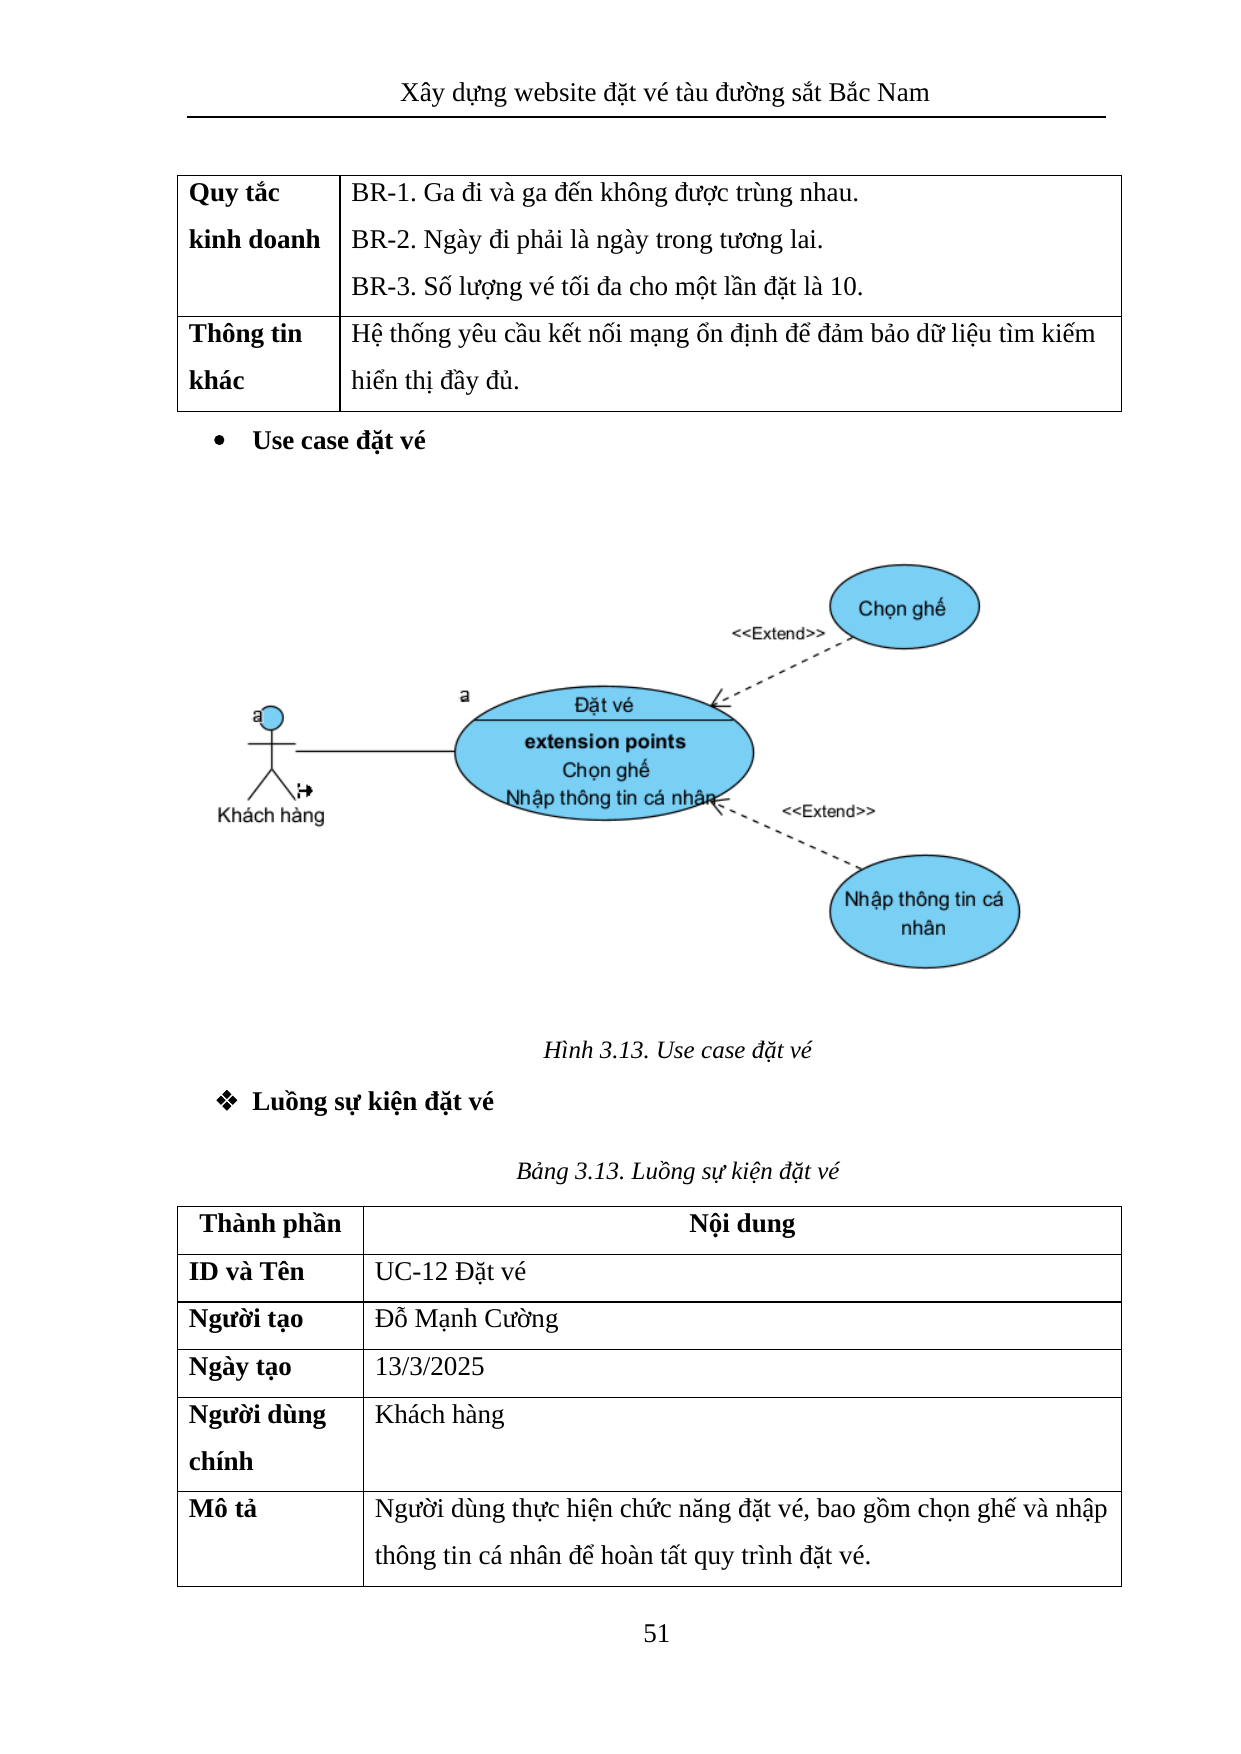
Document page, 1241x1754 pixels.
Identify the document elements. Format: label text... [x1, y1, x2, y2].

table_cell Người dùng chính [178, 1398, 363, 1491]
table_cell Quy tắc kinh doanh [178, 176, 339, 316]
table_cell Thông tin khác [178, 317, 339, 411]
list Use case đặt vé [214, 424, 1122, 455]
table_cell BR-1. Ga đi và ga đến không được trùng nhau. BR-2. Ngày đi phải là ngày trong tương lai. BR-3. Số lượng vé tối đa cho một lần đặt là 10. [341, 176, 1121, 316]
table_cell ID và Tên [178, 1255, 363, 1301]
table_cell Ngày tạo [178, 1350, 363, 1397]
picture [177, 483, 1157, 1020]
table_header Thành phần [178, 1207, 363, 1254]
table_cell Mô tả [178, 1492, 363, 1586]
table_cell Người dùng thực hiện chức năng đặt vé, bao gồm chọn ghế và nhập thông tin cá nhân để hoàn tất quy trình đặt vé. [364, 1492, 1121, 1586]
table_cell Đỗ Mạnh Cường [364, 1303, 1121, 1349]
table_header Nội dung [364, 1207, 1121, 1254]
table_cell Hệ thống yêu cầu kết nối mạng ổn định để đảm bảo dữ liệu tìm kiếm hiển thị đầy đủ. [341, 317, 1121, 411]
table_cell Người tạo [178, 1303, 363, 1349]
table_cell Khách hàng [364, 1398, 1121, 1491]
text Hình 3.13. Use case đặt vé [177, 1035, 1122, 1064]
table_cell UC-12 Đặt vé [364, 1255, 1121, 1301]
text Bảng 3.13. Luồng sự kiện đặt vé [177, 1156, 1122, 1185]
table_cell 13/3/2025 [364, 1350, 1121, 1397]
list Luồng sự kiện đặt vé [214, 1084, 1122, 1116]
